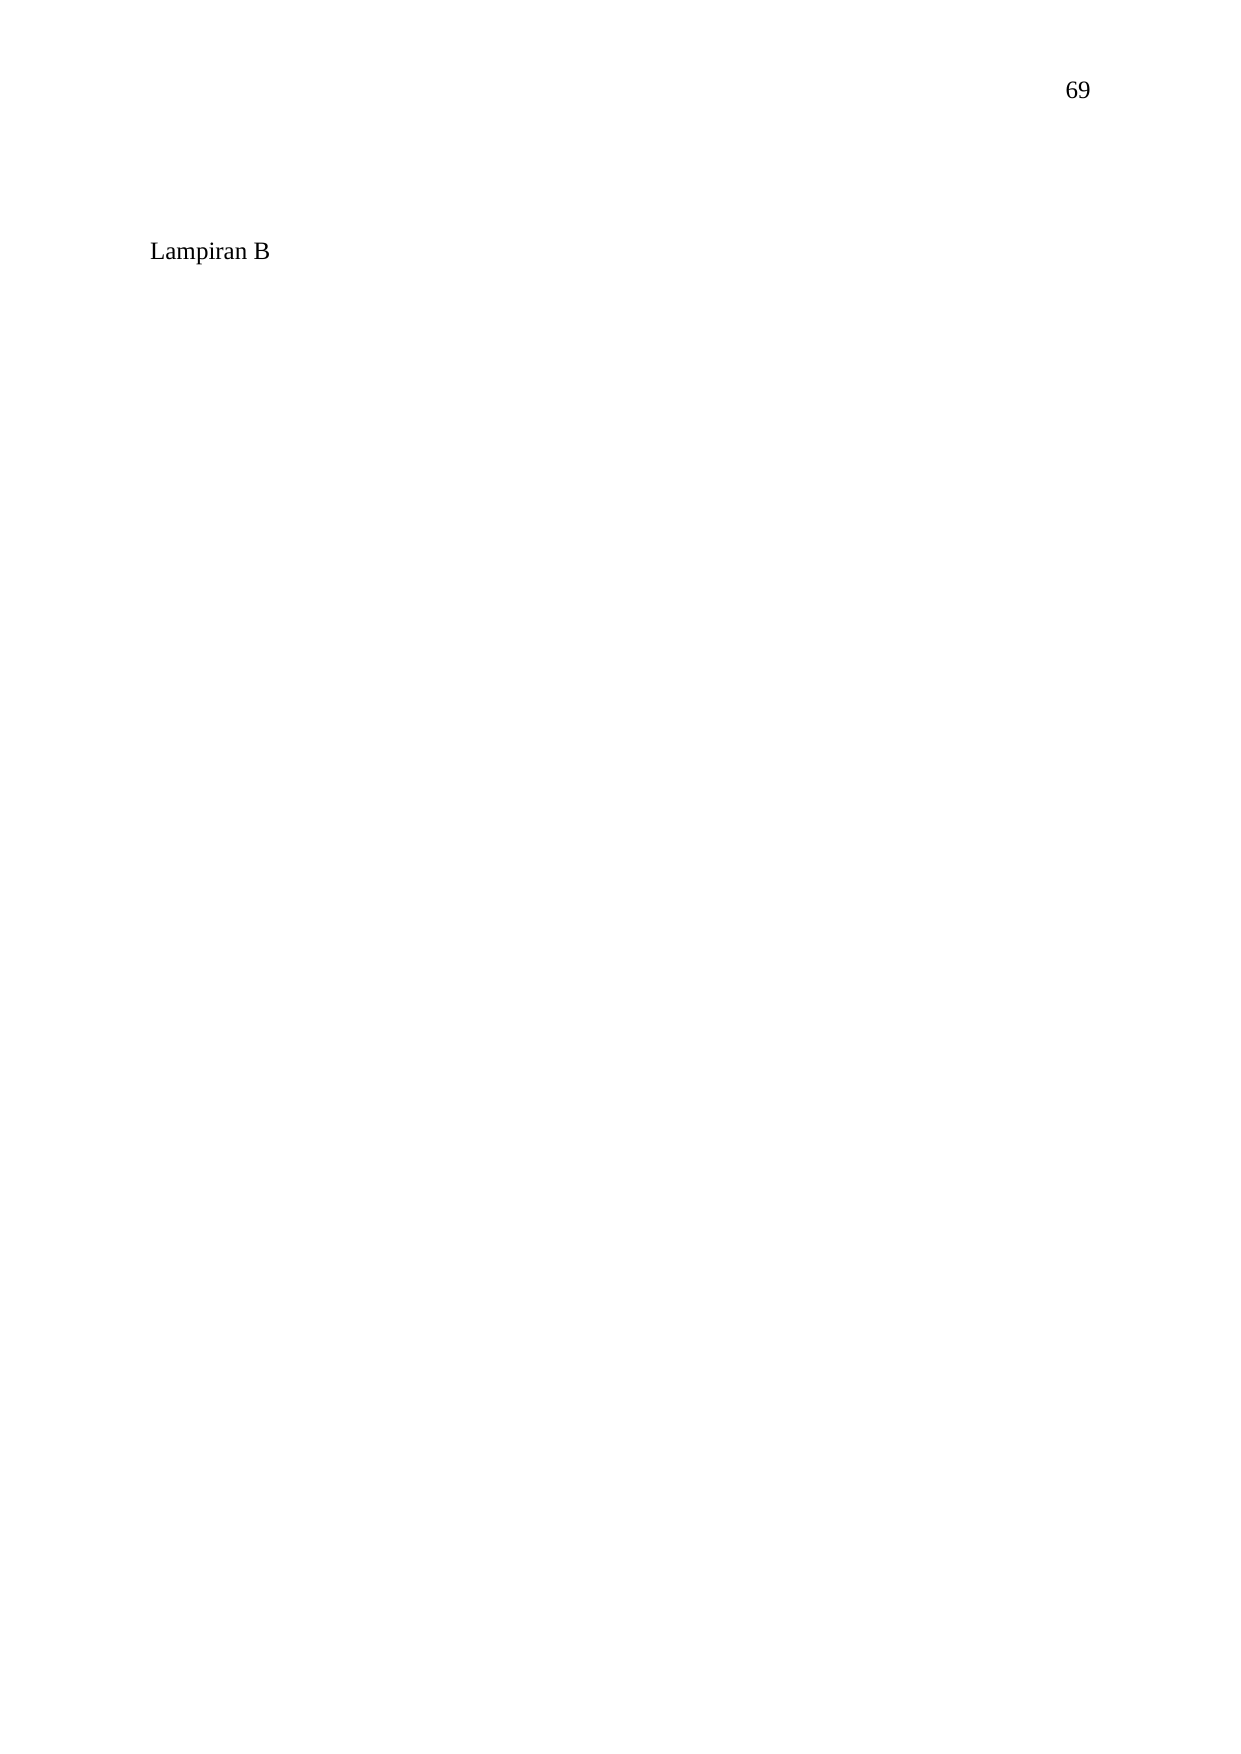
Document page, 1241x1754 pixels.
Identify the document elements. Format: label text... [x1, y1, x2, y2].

text Lampiran B [150, 236, 1090, 265]
